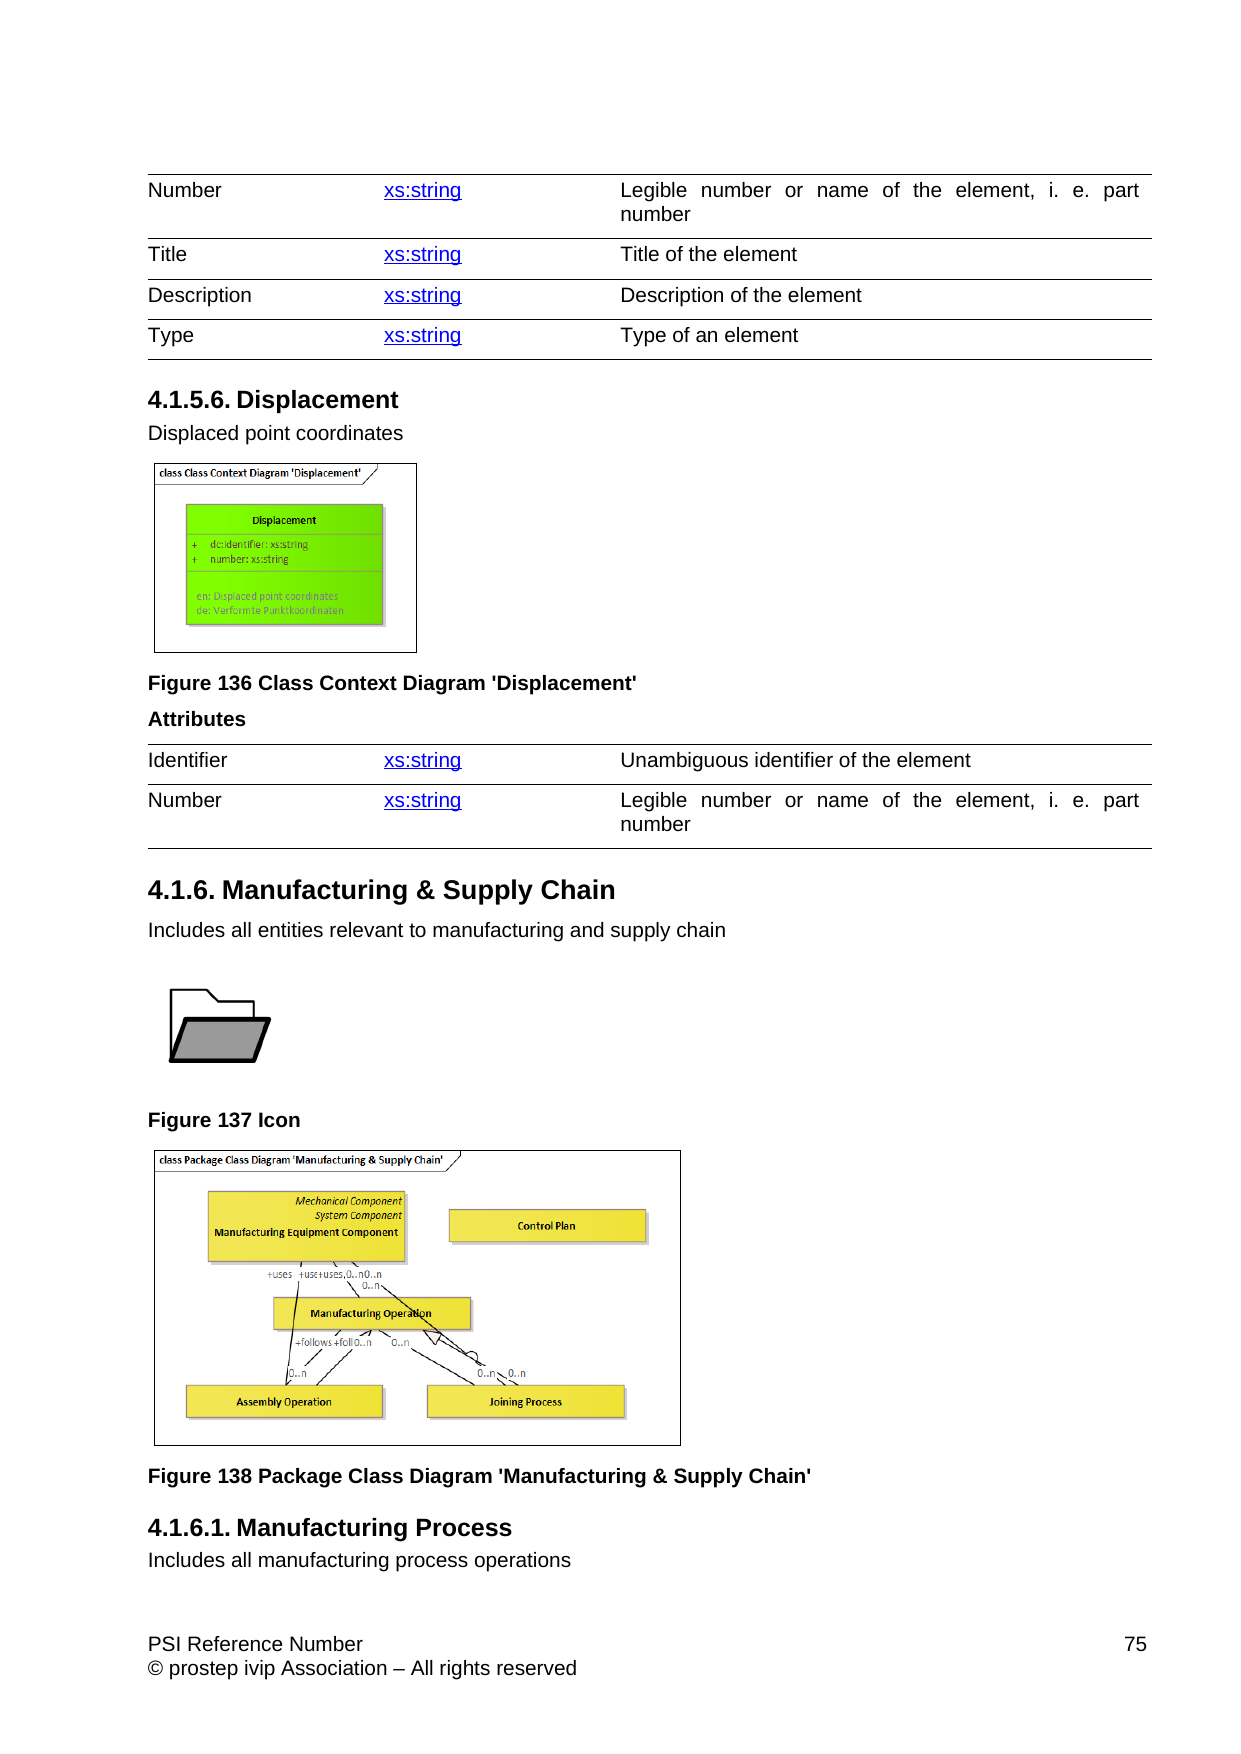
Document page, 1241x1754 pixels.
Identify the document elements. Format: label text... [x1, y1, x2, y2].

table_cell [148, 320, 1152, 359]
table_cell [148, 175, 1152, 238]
subtitle Manufacturing & Supply Chain [148, 874, 1152, 906]
subtitle Manufacturing Process [148, 1512, 1152, 1541]
picture [147, 1144, 686, 1451]
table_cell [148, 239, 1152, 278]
text Displaced point coordinates [148, 420, 1152, 444]
subtitle Displacement [148, 385, 1152, 414]
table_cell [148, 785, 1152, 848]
text Includes all entities relevant to manufacturing and supply chain [148, 918, 1152, 942]
text Attributes [148, 707, 1152, 731]
picture [147, 456, 423, 658]
picture [147, 954, 289, 1096]
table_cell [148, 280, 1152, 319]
text Includes all manufacturing process operations [148, 1547, 1152, 1571]
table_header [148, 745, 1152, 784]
